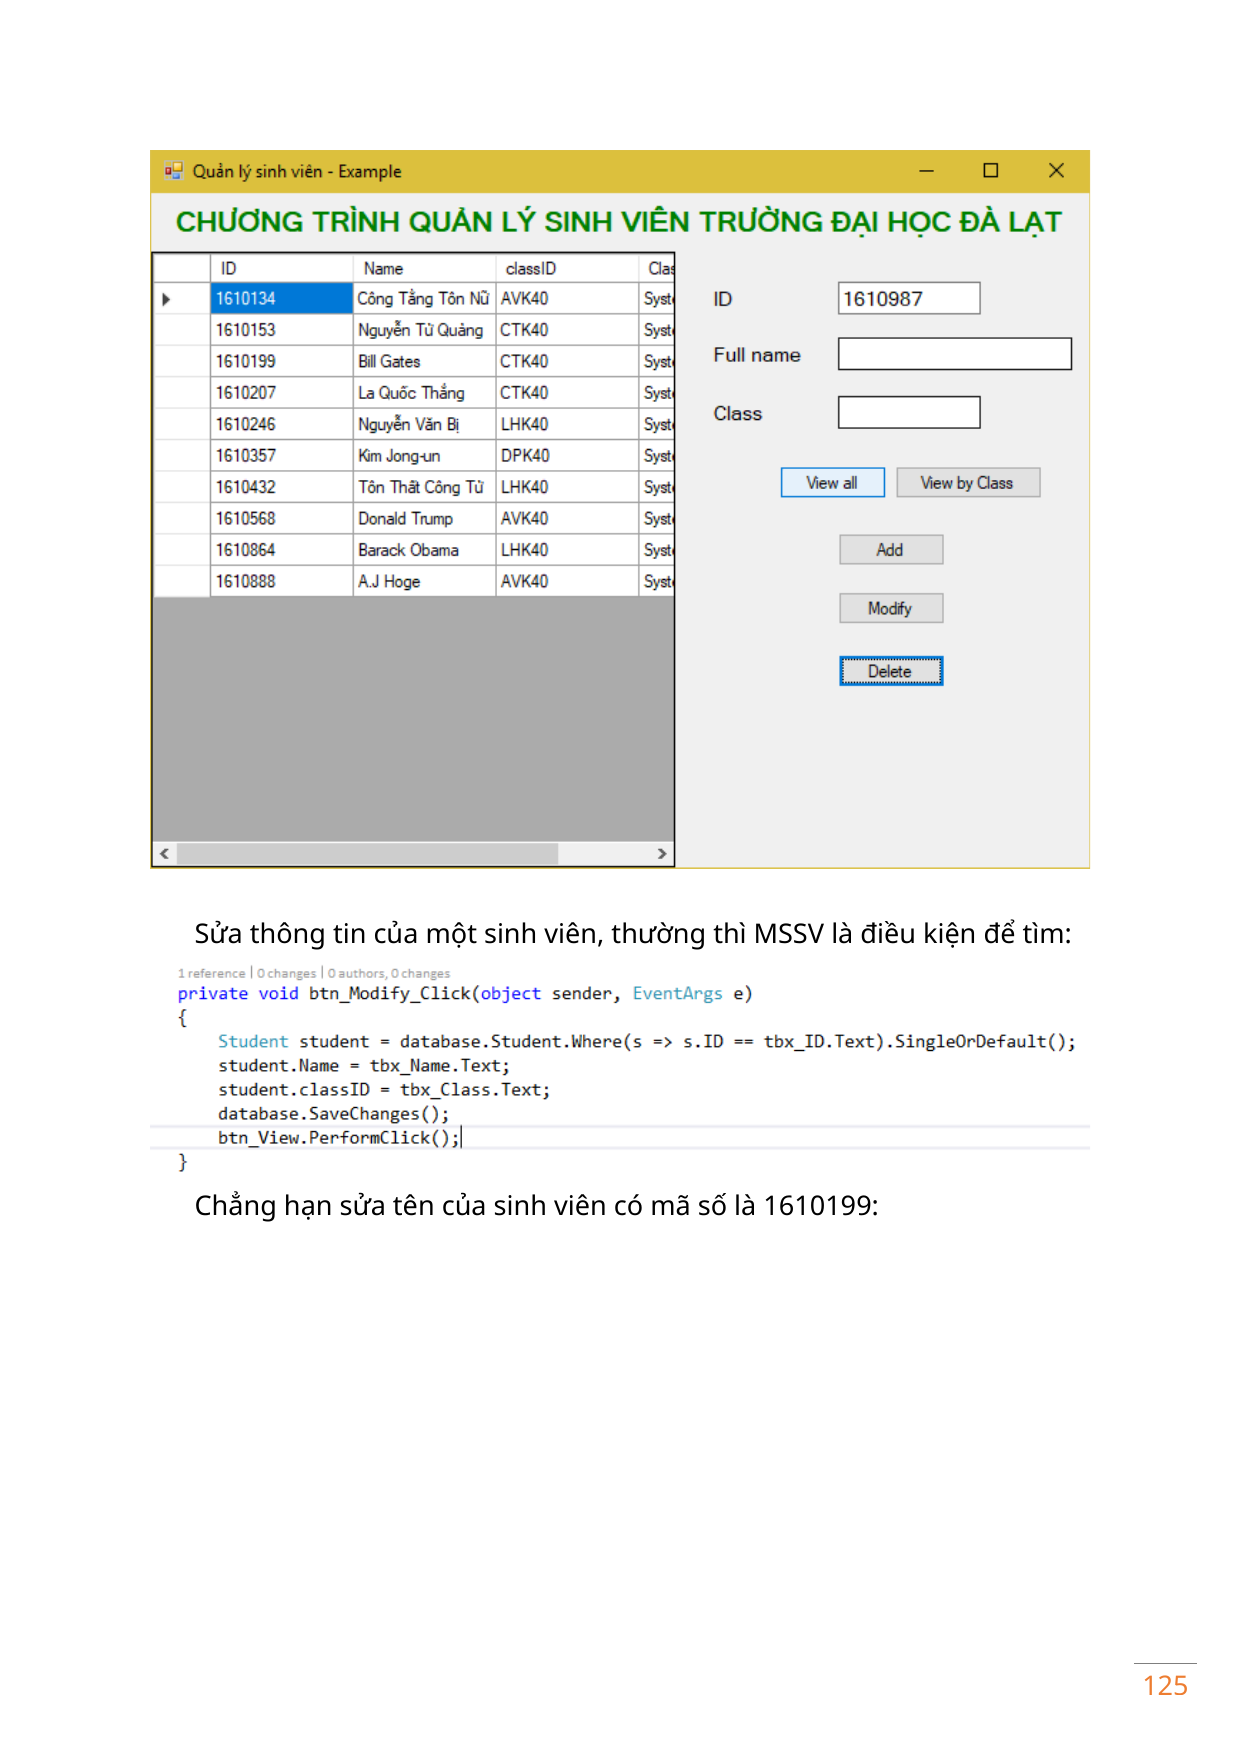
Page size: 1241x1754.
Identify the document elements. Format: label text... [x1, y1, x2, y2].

text Chẳng hạn sửa tên của sinh viên có mã số là 1610199: [150, 1187, 1090, 1223]
picture [150, 150, 1091, 869]
picture [150, 955, 1091, 1183]
text Sửa thông tin của một sinh viên, thường thì MSSV là điều kiện để tìm: [150, 914, 1090, 951]
